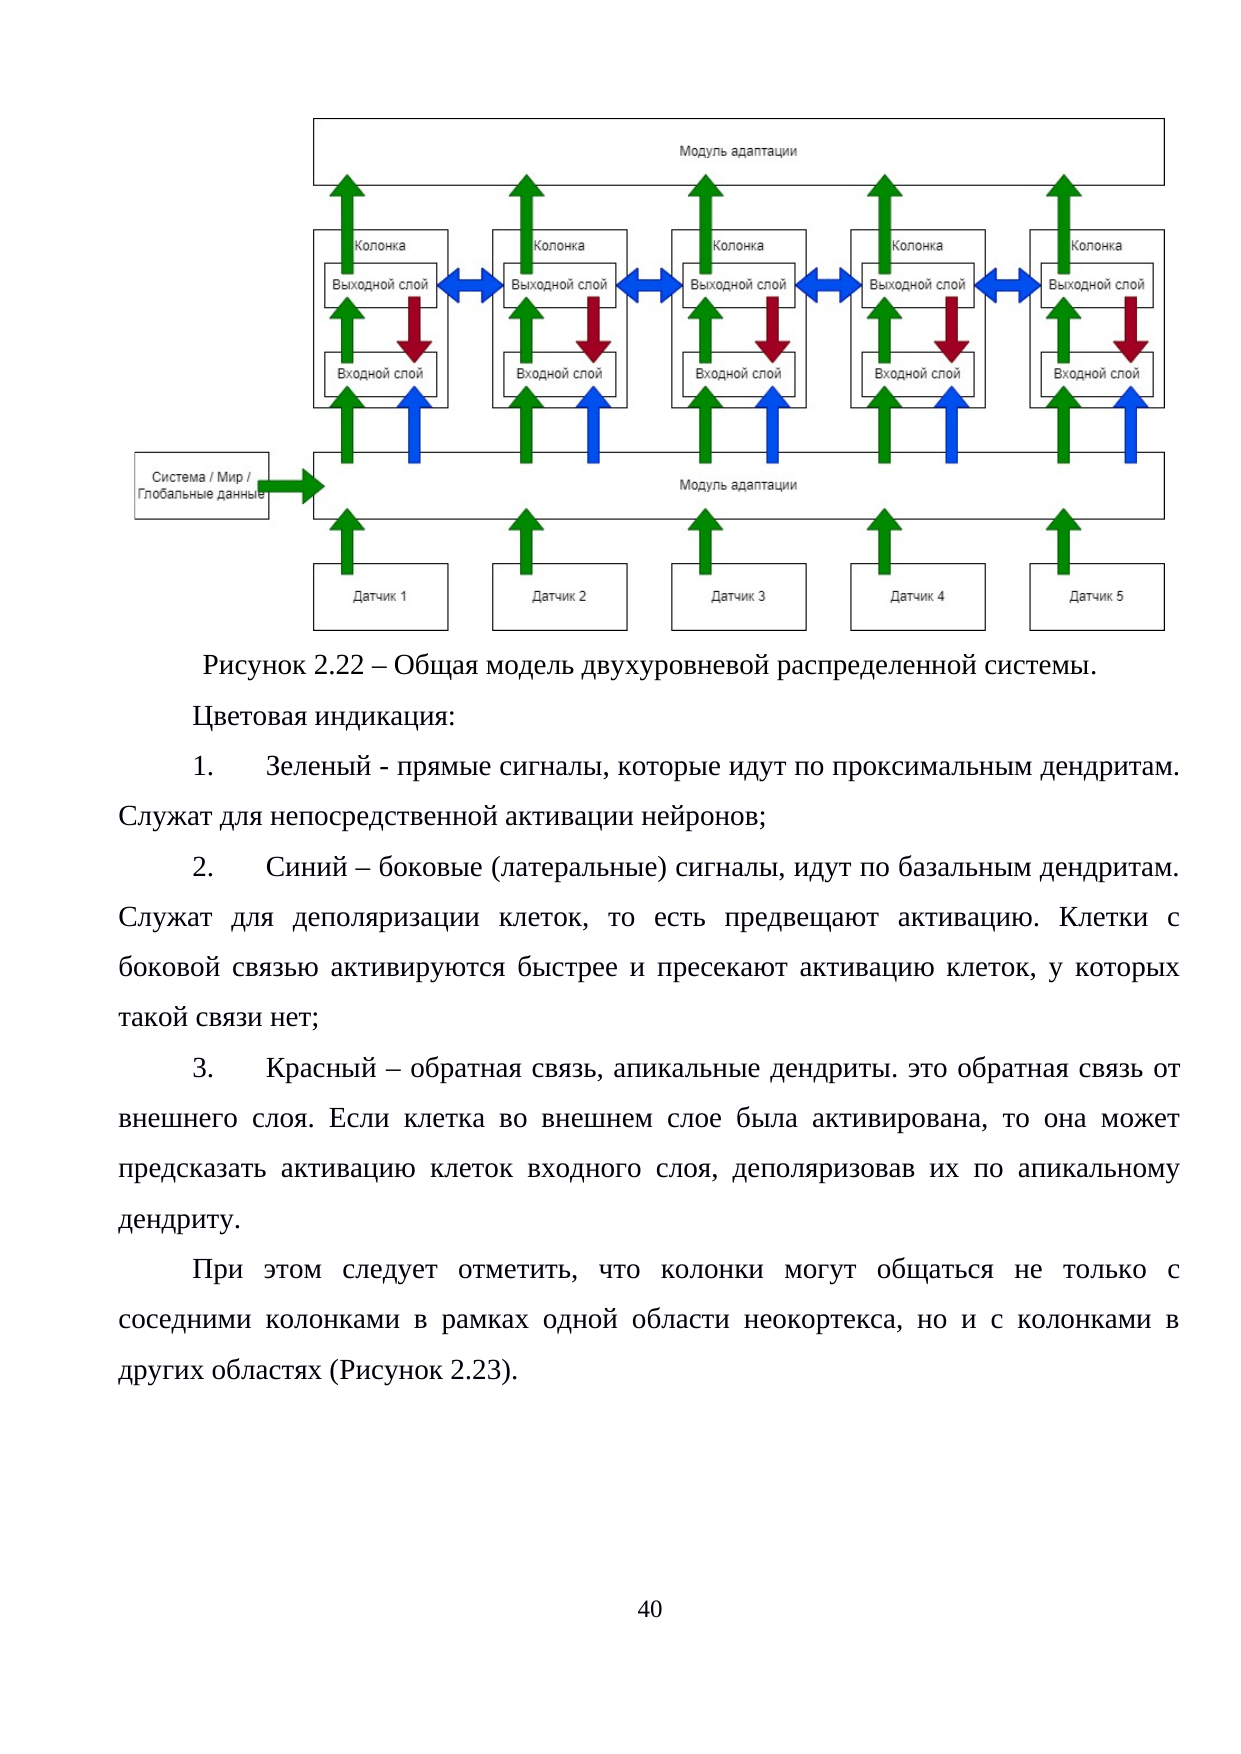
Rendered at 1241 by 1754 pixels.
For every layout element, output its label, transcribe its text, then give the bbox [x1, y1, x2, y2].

picture [134, 118, 1165, 631]
text Цветовая индикация: [118, 698, 1181, 731]
list Красный – обратная связь, апикальные дендриты. это обратная связь от внешнего слоя. Если клетка во внешнем слое была активирована, то она может предсказать активацию клеток входного слоя, деполяризовав их по апикальному дендриту. [118, 1050, 1181, 1234]
list Синий – боковые (латеральные) сигналы, идут по базальным дендритам. Служат для деполяризации клеток, то есть предвещают активацию. Клетки с боковой связью активируются быстрее и пресекают активацию клеток, у которых такой связи нет; [118, 849, 1181, 1033]
list Зеленый - прямые сигналы, которые идут по проксимальным дендритам. Служат для непосредственной активации нейронов; [118, 748, 1181, 832]
